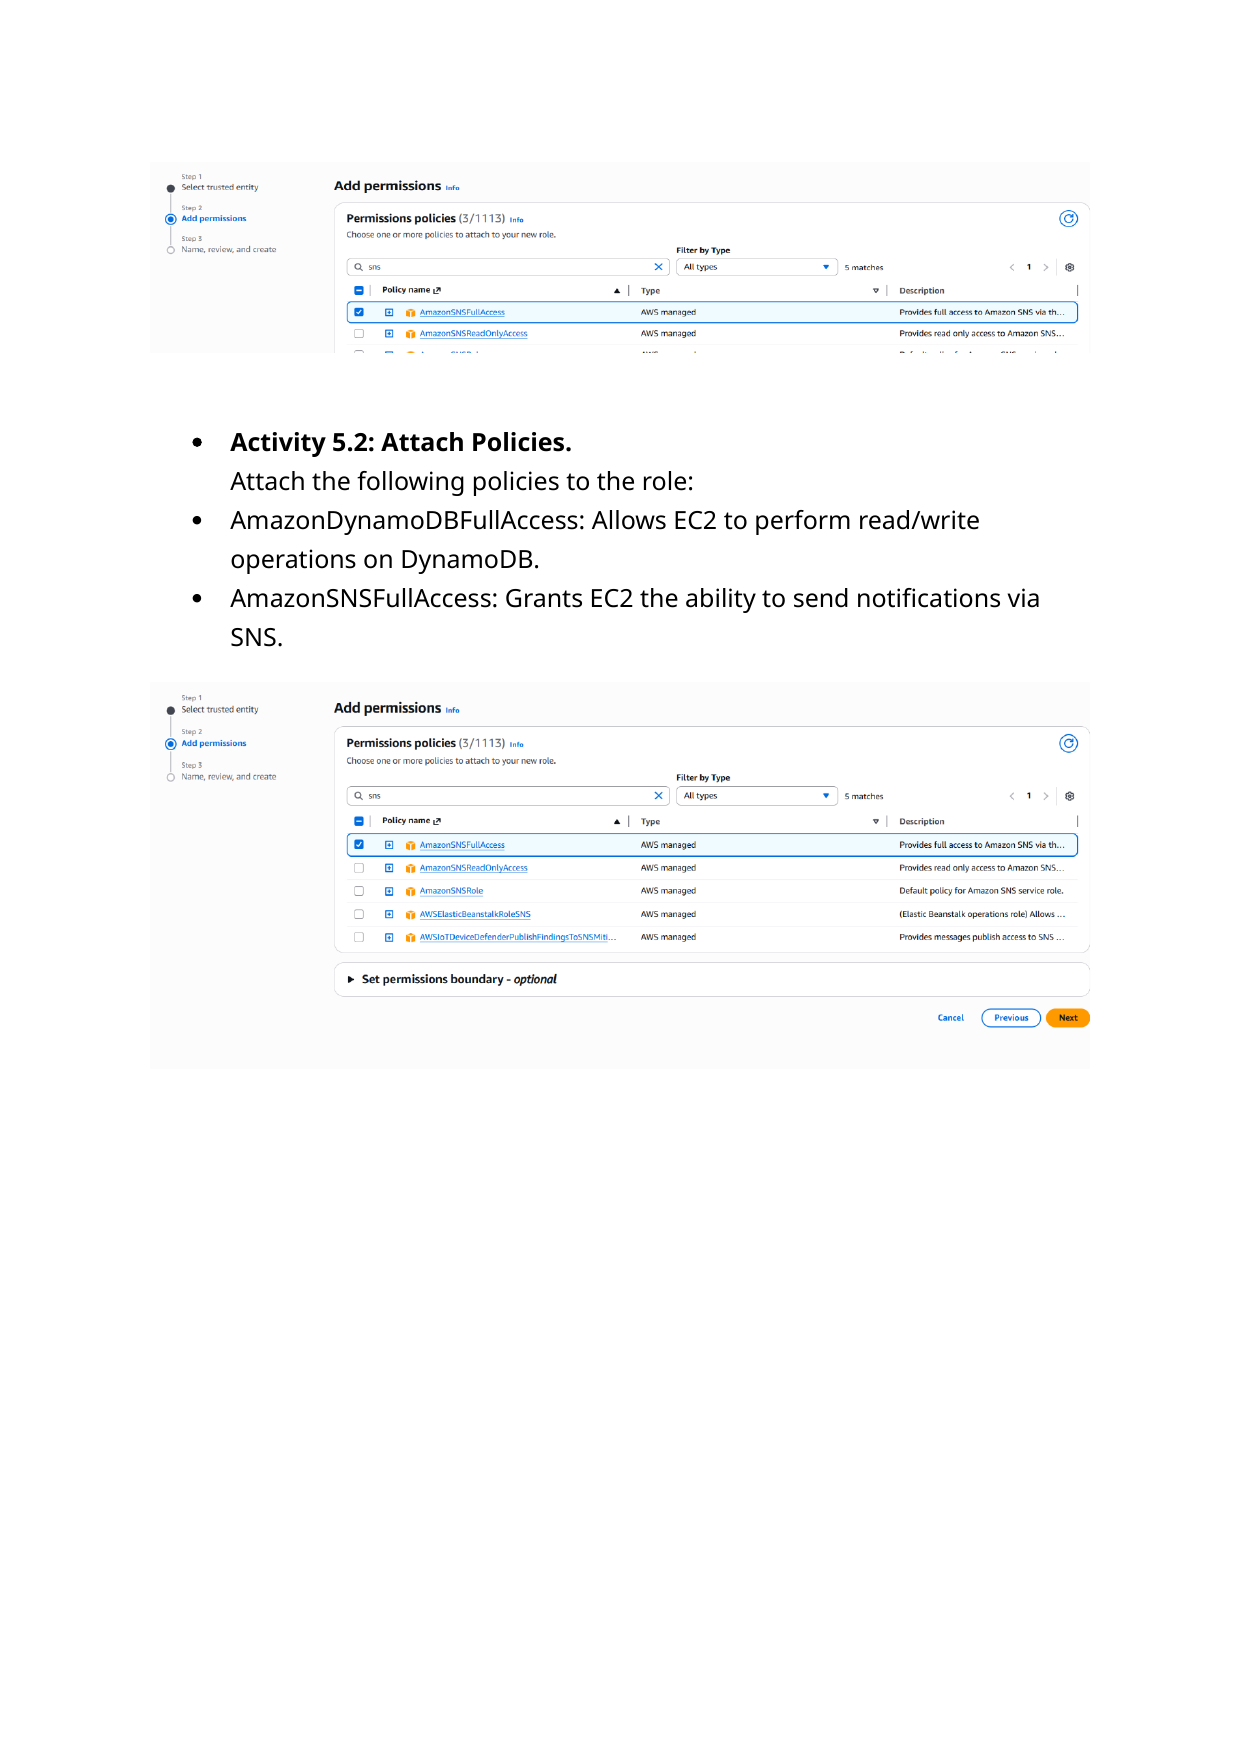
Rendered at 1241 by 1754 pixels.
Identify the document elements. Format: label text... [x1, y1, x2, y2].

list Activity 5.2: Attach Policies. [193, 424, 1090, 458]
list AmazonDynamoDBFullAccess: Allows EC2 to perform read/write operations on DynamoDB. [193, 502, 1090, 576]
list AmazonSNSFullAccess: Grants EC2 the ability to send notifications via SNS. [193, 581, 1090, 654]
list Attach the following policies to the role: [230, 463, 1090, 497]
picture [150, 682, 1091, 1069]
picture [150, 162, 1091, 353]
